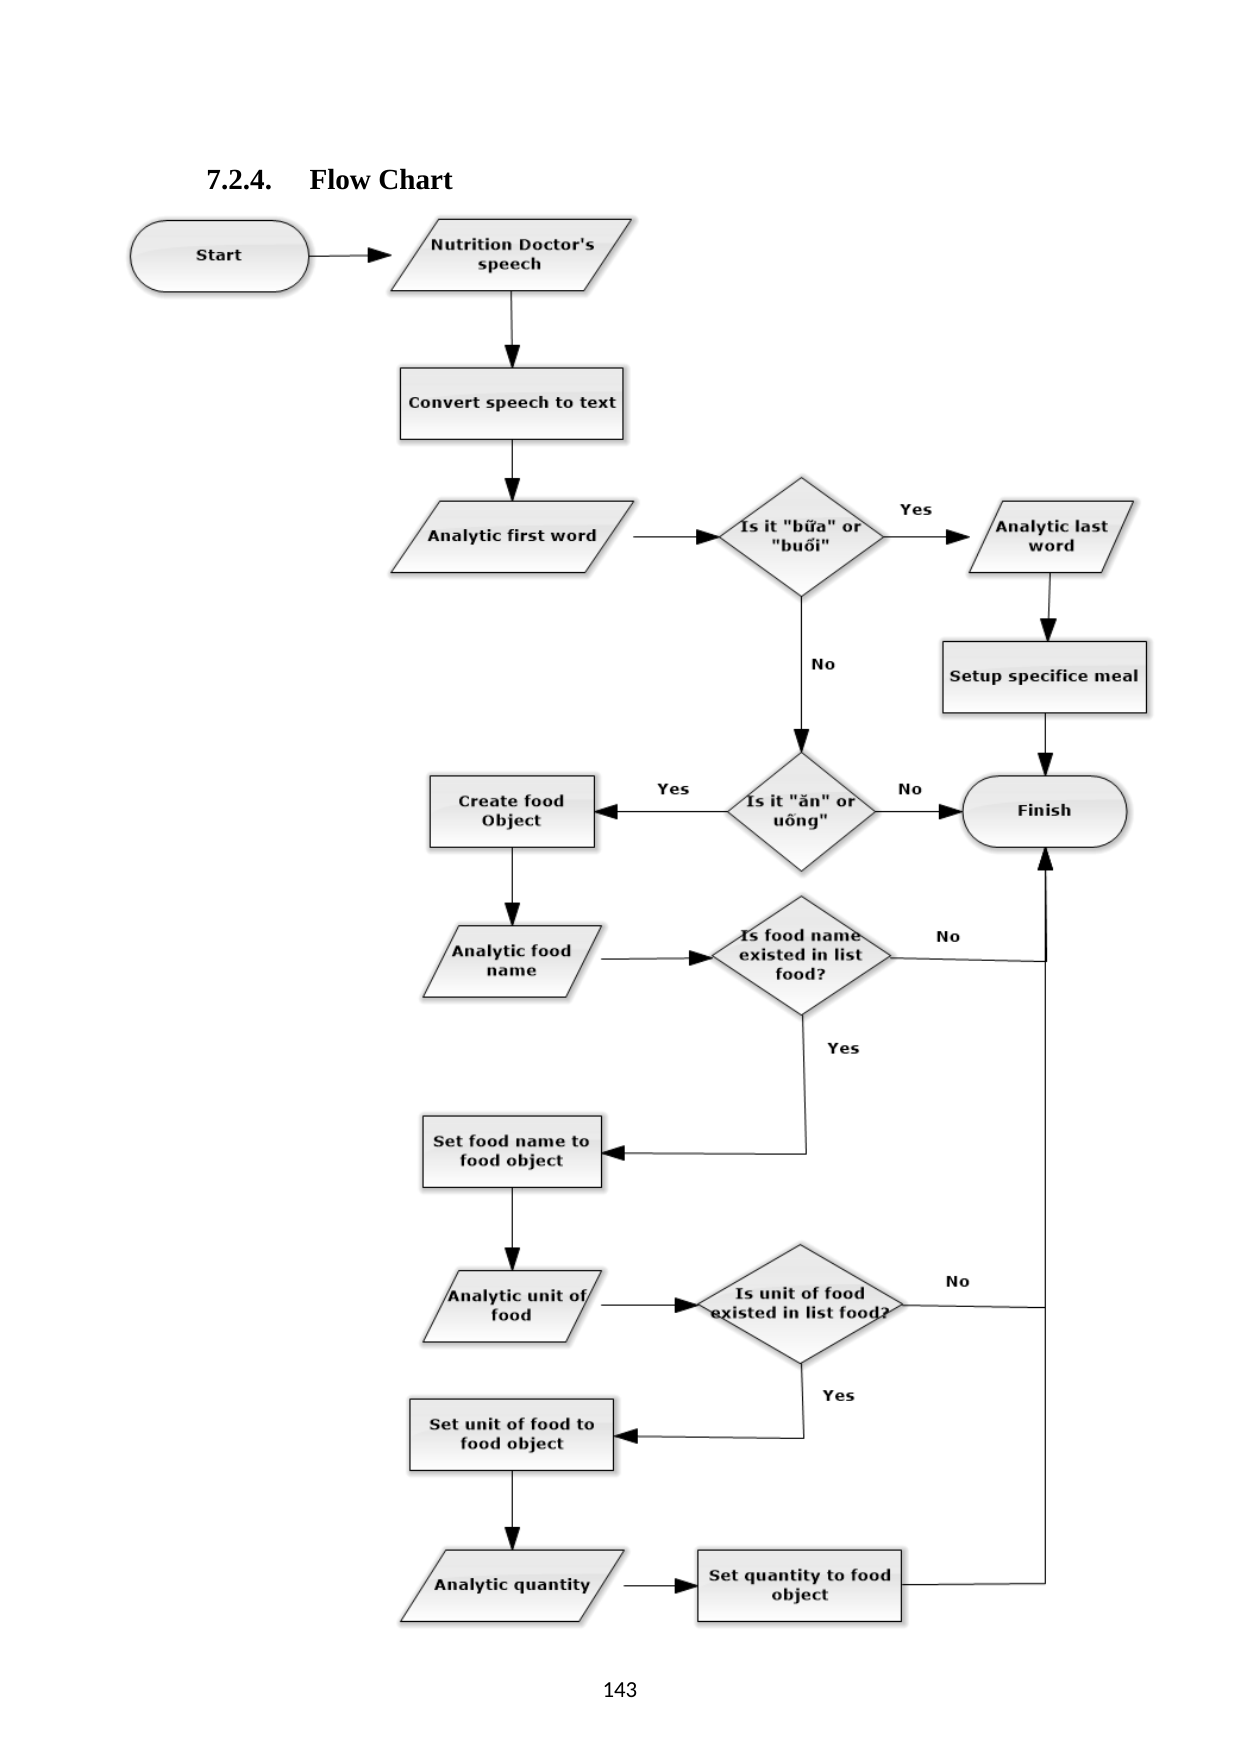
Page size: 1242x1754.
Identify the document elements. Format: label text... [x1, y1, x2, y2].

subtitle Flow Chart [206, 162, 1146, 196]
picture [112, 201, 1165, 1640]
